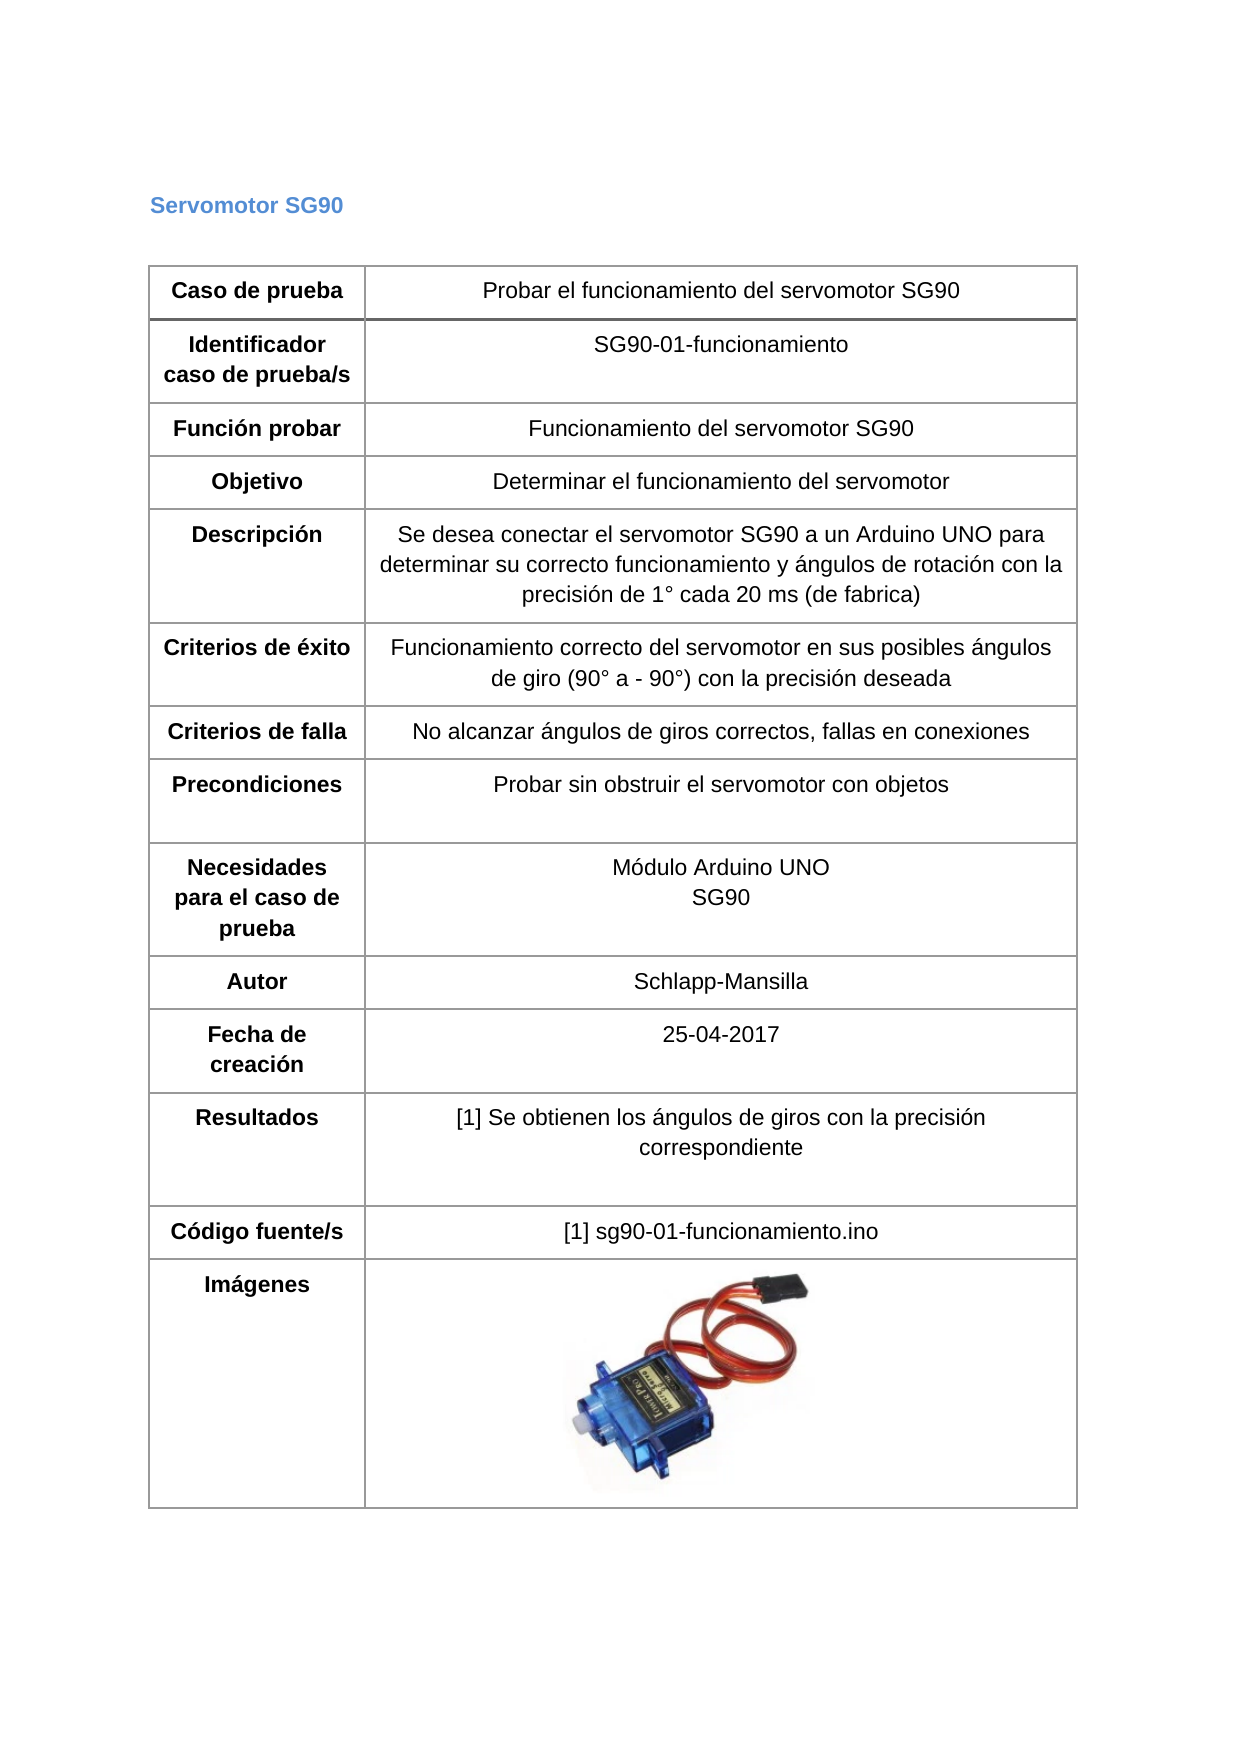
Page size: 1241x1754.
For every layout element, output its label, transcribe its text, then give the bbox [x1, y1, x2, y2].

table_cell Fecha de creación [150, 1010, 364, 1092]
table_cell Imágenes [150, 1260, 364, 1507]
table_cell Schlapp-Mansilla [366, 957, 1076, 1008]
picture [562, 1263, 820, 1497]
table_cell Autor [150, 957, 364, 1008]
table_header Caso de prueba [150, 267, 364, 318]
table_cell Módulo Arduino UNO SG90 [366, 844, 1076, 955]
table_cell Funcionamiento correcto del servomotor en sus posibles ángulos de giro (90° a - 90°) con la precisión deseada [366, 624, 1076, 705]
table_cell Determinar el funcionamiento del servomotor [366, 457, 1076, 508]
table_cell [1] sg90-01-funcionamiento.ino [366, 1207, 1076, 1258]
table_cell Se desea conectar el servomotor SG90 a un Arduino UNO para determinar su correcto funcionamiento y ángulos de rotación con la precisión de 1° cada 20 ms (de fabrica) [366, 510, 1076, 622]
table_cell Necesidades para el caso de prueba [150, 844, 364, 955]
table_cell Criterios de falla [150, 707, 364, 758]
table_cell Resultados [150, 1094, 364, 1205]
table_cell Descripción [150, 510, 364, 622]
table_cell SG90-01-funcionamiento [366, 321, 1076, 402]
table_cell Función probar [150, 404, 364, 455]
table_cell Objetivo [150, 457, 364, 508]
table_header Probar el funcionamiento del servomotor SG90 [366, 267, 1076, 318]
table_cell [1] Se obtienen los ángulos de giros con la precisión correspondiente [366, 1094, 1076, 1205]
table_cell 25-04-2017 [366, 1010, 1076, 1092]
table_cell Criterios de éxito [150, 624, 364, 705]
table_cell Precondiciones [150, 760, 364, 842]
table_cell Funcionamiento del servomotor SG90 [366, 404, 1076, 455]
table_cell No alcanzar ángulos de giros correctos, fallas en conexiones [366, 707, 1076, 758]
table_cell Código fuente/s [150, 1207, 364, 1258]
table_cell Identificador caso de prueba/s [150, 321, 364, 402]
subtitle Servomotor SG90 [150, 192, 1090, 218]
table_cell Probar sin obstruir el servomotor con objetos [366, 760, 1076, 842]
table_cell [366, 1260, 1076, 1507]
